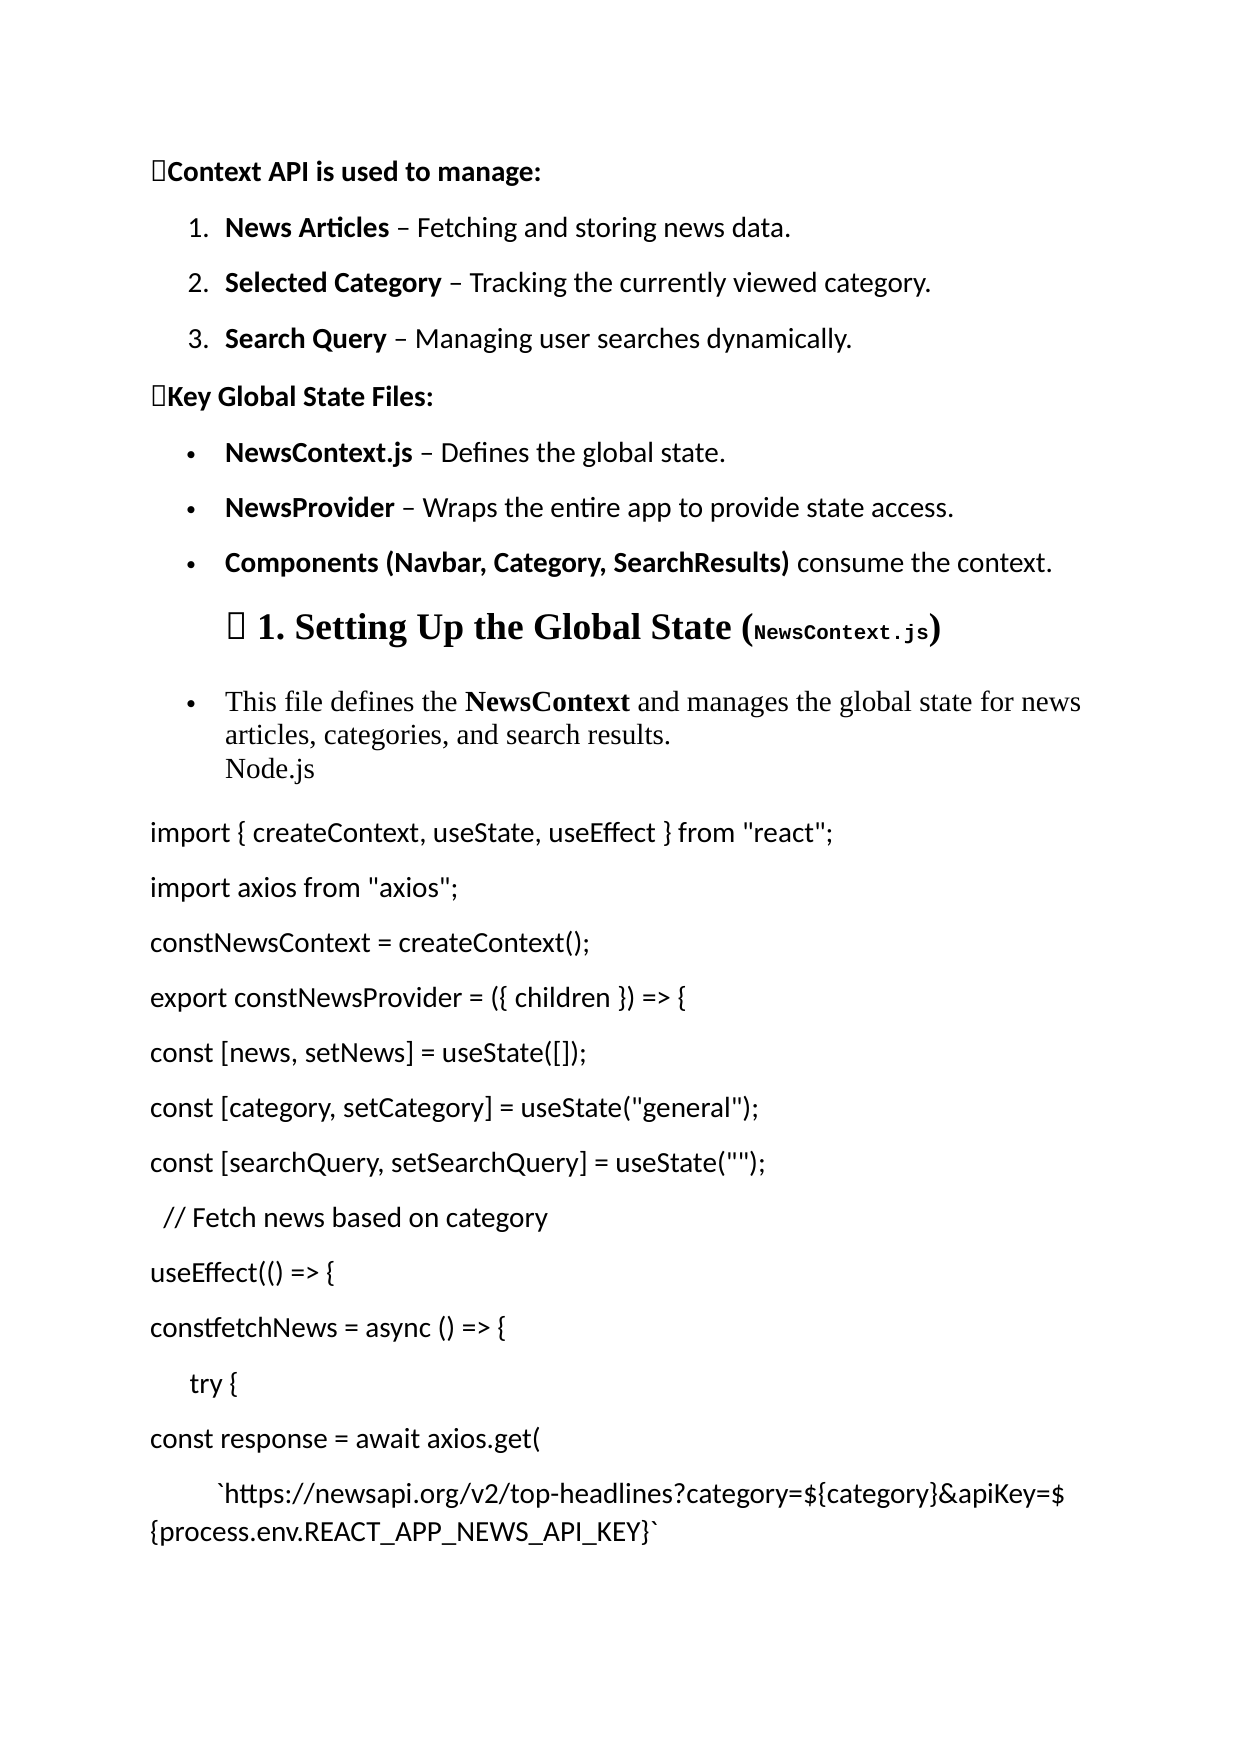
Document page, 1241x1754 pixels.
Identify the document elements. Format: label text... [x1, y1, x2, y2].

text 📌Context API is used to manage: [150, 150, 1090, 190]
list News Articles – Fetching and storing news data. [187, 209, 1090, 245]
text const response = await axios.get( [150, 1420, 1090, 1455]
text useEffect(() => { [150, 1254, 1090, 1290]
list NewsProvider – Wraps the entire app to provide state access. [187, 489, 1090, 525]
list Components (Navbar, Category, SearchResults) consume the context. [187, 544, 1090, 580]
text try { [150, 1365, 1090, 1400]
text // Fetch news based on category [150, 1199, 1090, 1235]
text 🔹 1. Setting Up the Global State (NewsContext.js) [225, 599, 1090, 651]
text constNewsContext = createContext(); [150, 924, 1090, 959]
text 📌Key Global State Files: [150, 375, 1090, 414]
list Selected Category – Tracking the currently viewed category. [187, 264, 1090, 300]
text `https://newsapi.org/v2/top-headlines?category=${category}&apiKey=${process.env.REACT_APP_NEWS_API_KEY}` [150, 1475, 1090, 1549]
list Node.js [225, 751, 1090, 784]
text const [news, setNews] = useState([]); [150, 1034, 1090, 1070]
text const [searchQuery, setSearchQuery] = useState(""); [150, 1144, 1090, 1180]
text export constNewsProvider = ({ children }) => { [150, 979, 1090, 1014]
list This file defines the NewsContext and manages the global state for news articles, categories, and search results. [187, 684, 1090, 751]
list NewsContext.js – Defines the global state. [187, 434, 1090, 470]
text constfetchNews = async () => { [150, 1309, 1090, 1345]
text const [category, setCategory] = useState("general"); [150, 1089, 1090, 1125]
text import { createContext, useState, useEffect } from "react"; [150, 814, 1090, 849]
text import axios from "axios"; [150, 869, 1090, 904]
list Search Query – Managing user searches dynamically. [187, 320, 1090, 355]
